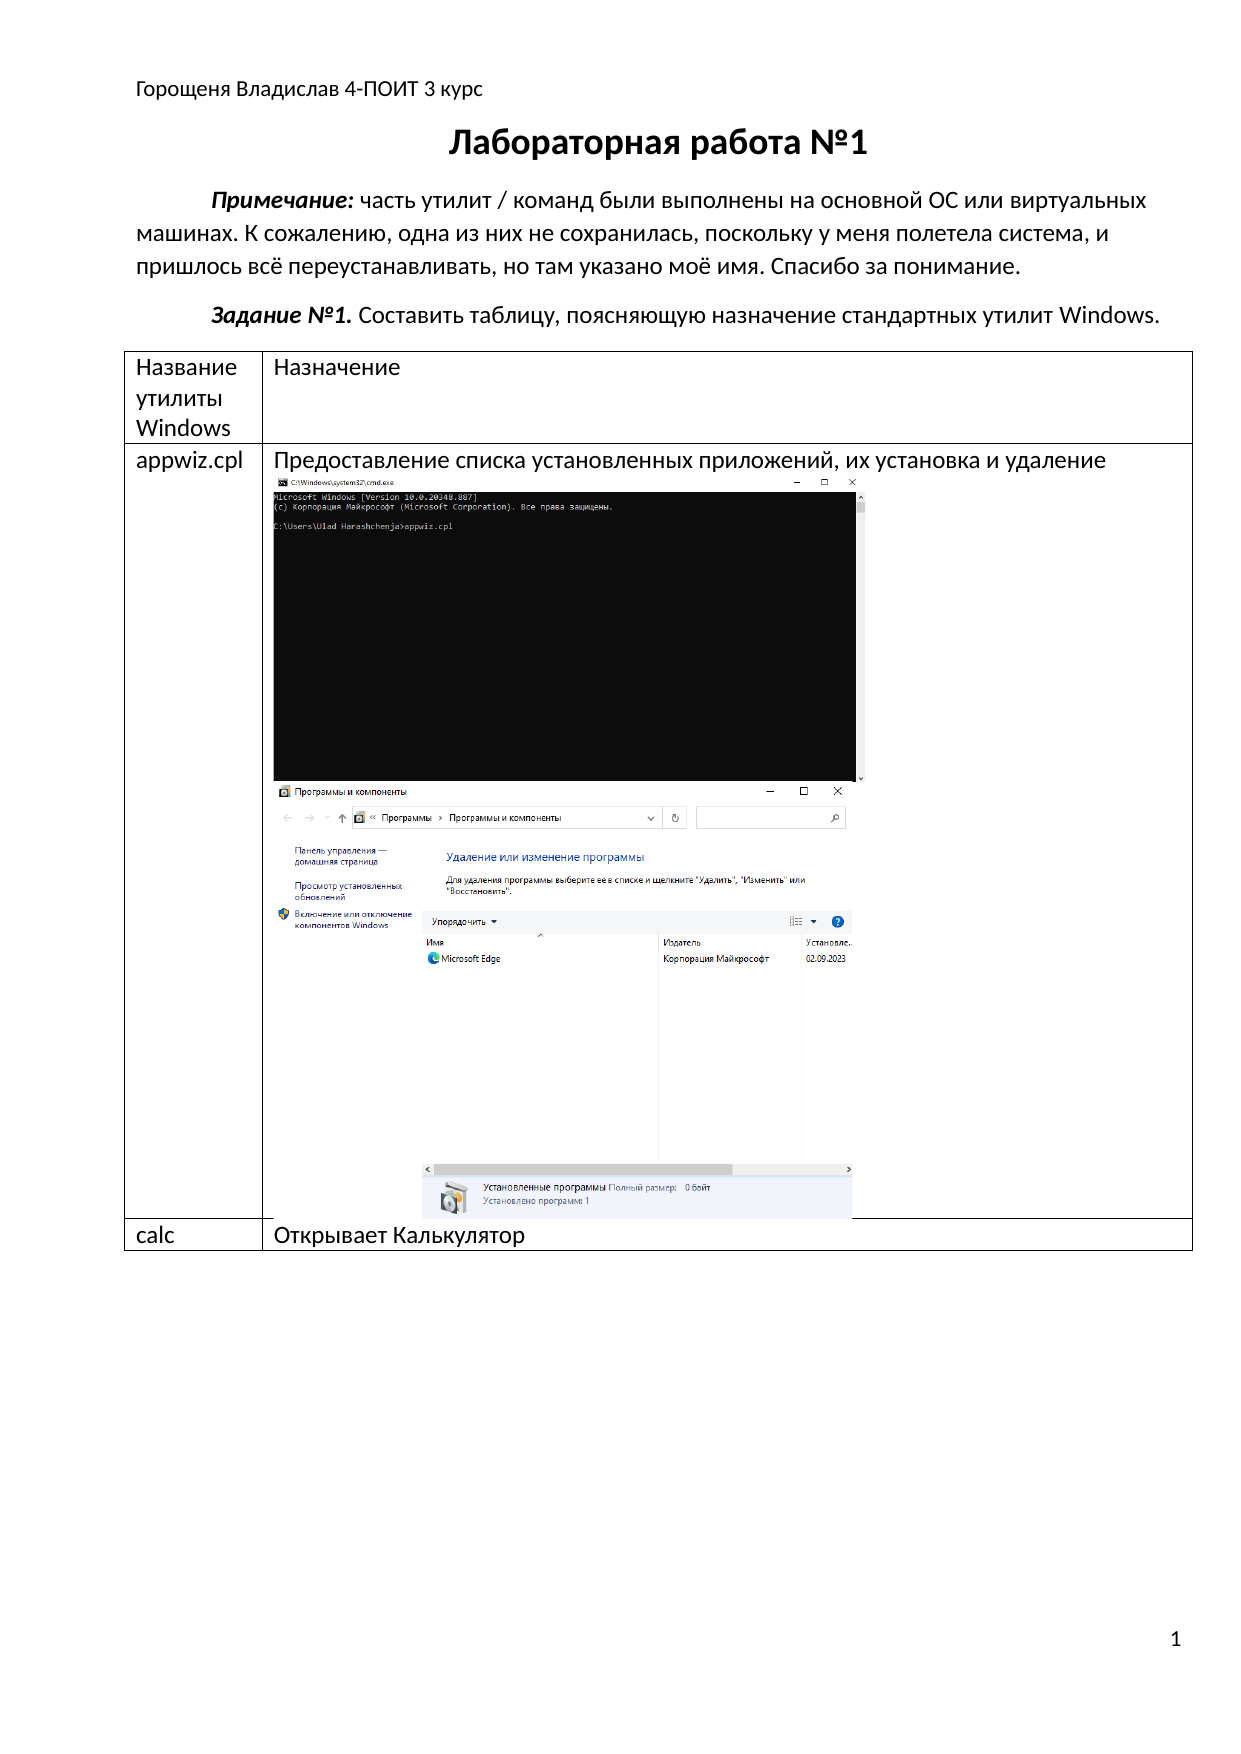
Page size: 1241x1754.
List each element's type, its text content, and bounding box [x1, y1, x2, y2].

table_cell Открывает Калькулятор [263, 1219, 1192, 1250]
text Лабораторная работа №1 [136, 118, 1181, 164]
table_cell calc [125, 1219, 262, 1250]
table_cell appwiz.cpl [125, 444, 262, 1218]
text Задание №1. Составить таблицу, поясняющую назначение стандартных утилит Windows. [136, 300, 1181, 330]
table_cell Предоставление списка установленных приложений, их установка и удаление [263, 444, 1192, 1218]
picture [273, 474, 865, 1219]
table_header Название утилиты Windows [125, 352, 262, 443]
table_header Назначение [263, 352, 1192, 443]
text Примечание: часть утилит / команд были выполнены на основной ОС или виртуальных машинах. К сожалению, одна из них не сохранилась, поскольку у меня полетела система, и пришлось всё переустанавливать, но там указано моё имя. Спасибо за понимание. [136, 184, 1181, 281]
